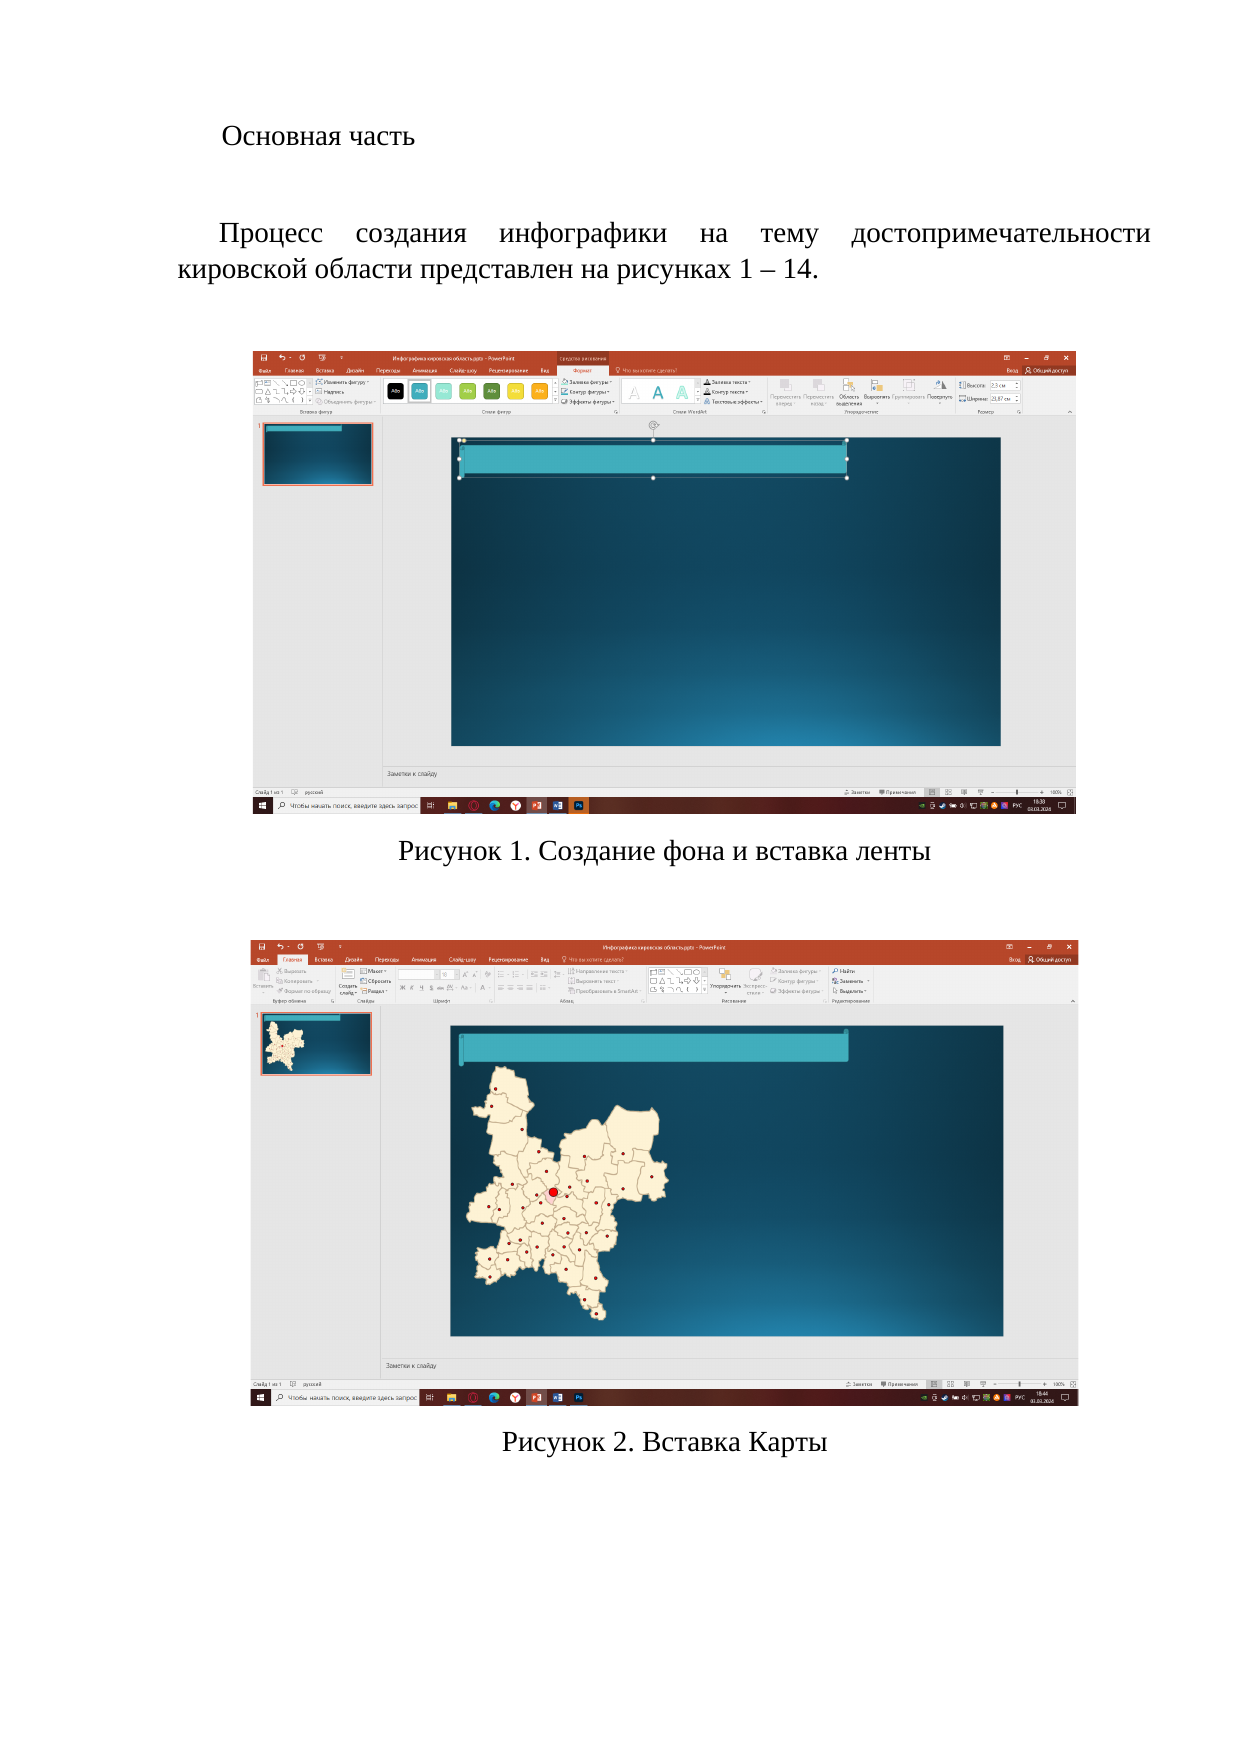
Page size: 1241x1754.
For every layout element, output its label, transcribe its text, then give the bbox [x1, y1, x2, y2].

subtitle Основная часть [177, 118, 1152, 152]
picture [252, 351, 1076, 814]
text Процесс создания инфографики на тему достопримечательности кировской области представлен на рисунках 1 – 14. [177, 215, 1152, 285]
text Рисунок 1. Создание фона и вставка ленты [177, 833, 1152, 866]
picture [250, 940, 1079, 1406]
text Рисунок 2. Вставка Карты [177, 1424, 1152, 1458]
